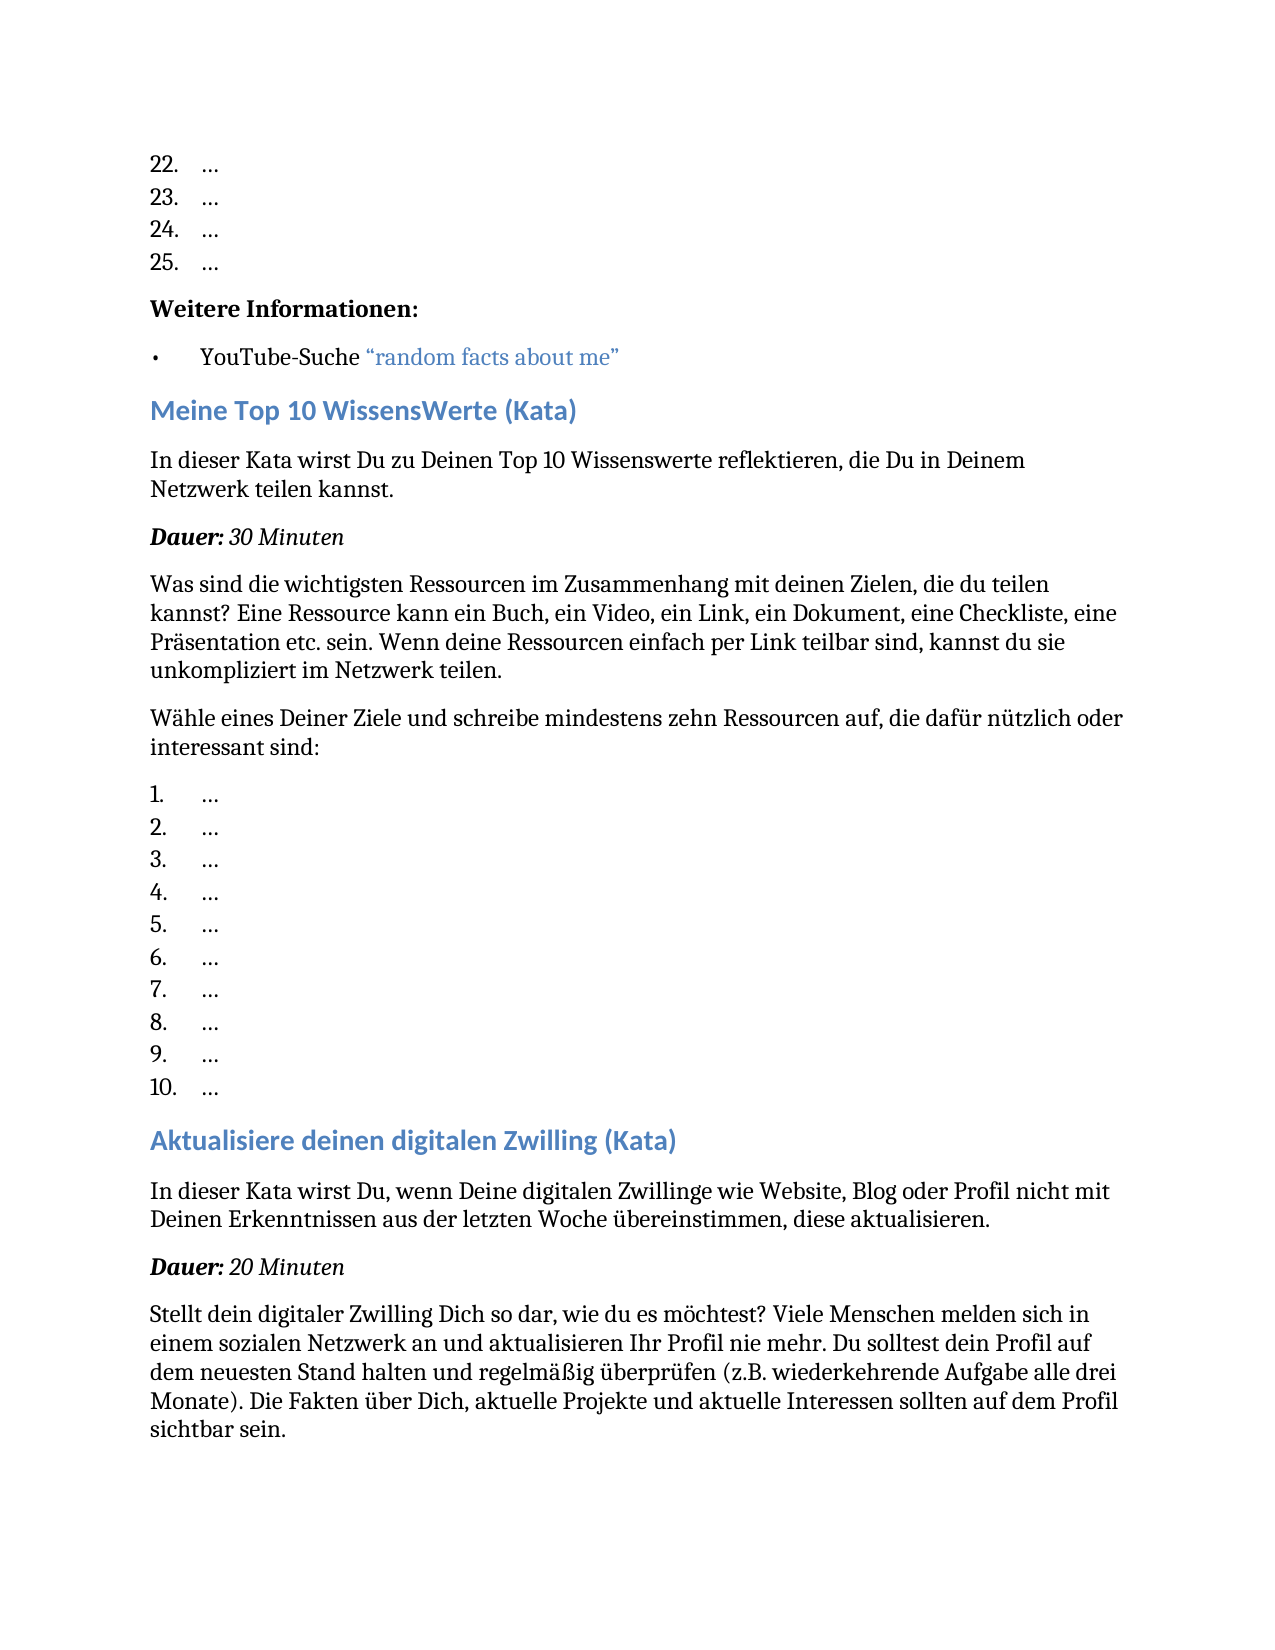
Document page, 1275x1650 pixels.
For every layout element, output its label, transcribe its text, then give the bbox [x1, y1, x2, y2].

text Dauer: 20 Minuten [150, 1253, 1125, 1282]
list … [150, 1073, 1125, 1101]
text Wähle eines Deiner Ziele und schreibe mindestens zehn Ressourcen auf, die dafür nützlich oder interessant sind: [150, 704, 1125, 761]
list … [150, 878, 1125, 906]
list … [150, 215, 1125, 244]
text Was sind die wichtigsten Ressourcen im Zusammenhang mit deinen Zielen, die du teilen kannst? Eine Ressource kann ein Buch, ein Video, ein Link, ein Dokument, eine Checkliste, eine Präsentation etc. sein. Wenn deine Ressourcen einfach per Link teilbar sind, kannst du sie unkompliziert im Netzwerk teilen. [150, 570, 1125, 685]
list … [150, 975, 1125, 1004]
text Dauer: 30 Minuten [150, 523, 1125, 551]
list … [150, 247, 1125, 276]
list … [150, 910, 1125, 939]
list … [150, 943, 1125, 971]
list YouTube-Suche “random facts about me” [150, 342, 1125, 371]
subtitle Aktualisiere deinen digitalen Zwilling (Kata) [150, 1122, 1125, 1158]
list … [150, 780, 1125, 809]
list … [150, 1040, 1125, 1069]
text Weitere Informationen: [150, 295, 1125, 324]
list … [150, 182, 1125, 211]
subtitle Meine Top 10 WissensWerte (Kata) [150, 392, 1125, 428]
list … [150, 1008, 1125, 1036]
text In dieser Kata wirst Du, wenn Deine digitalen Zwillinge wie Website, Blog oder Profil nicht mit Deinen Erkenntnissen aus der letzten Woche übereinstimmen, diese aktualisieren. [150, 1177, 1125, 1234]
text Stellt dein digitaler Zwilling Dich so dar, wie du es möchtest? Viele Menschen melden sich in einem sozialen Netzwerk an und aktualisieren Ihr Profil nie mehr. Du solltest dein Profil auf dem neuesten Stand halten und regelmäßig überprüfen (z.B. wiederkehrende Aufgabe alle drei Monate). Die Fakten über Dich, aktuelle Projekte und aktuelle Interessen sollten auf dem Profil sichtbar sein. [150, 1300, 1125, 1444]
list … [150, 813, 1125, 841]
list … [150, 150, 1125, 179]
list … [150, 845, 1125, 874]
text In dieser Kata wirst Du zu Deinen Top 10 Wissenswerte reflektieren, die Du in Deinem Netzwerk teilen kannst. [150, 446, 1125, 504]
